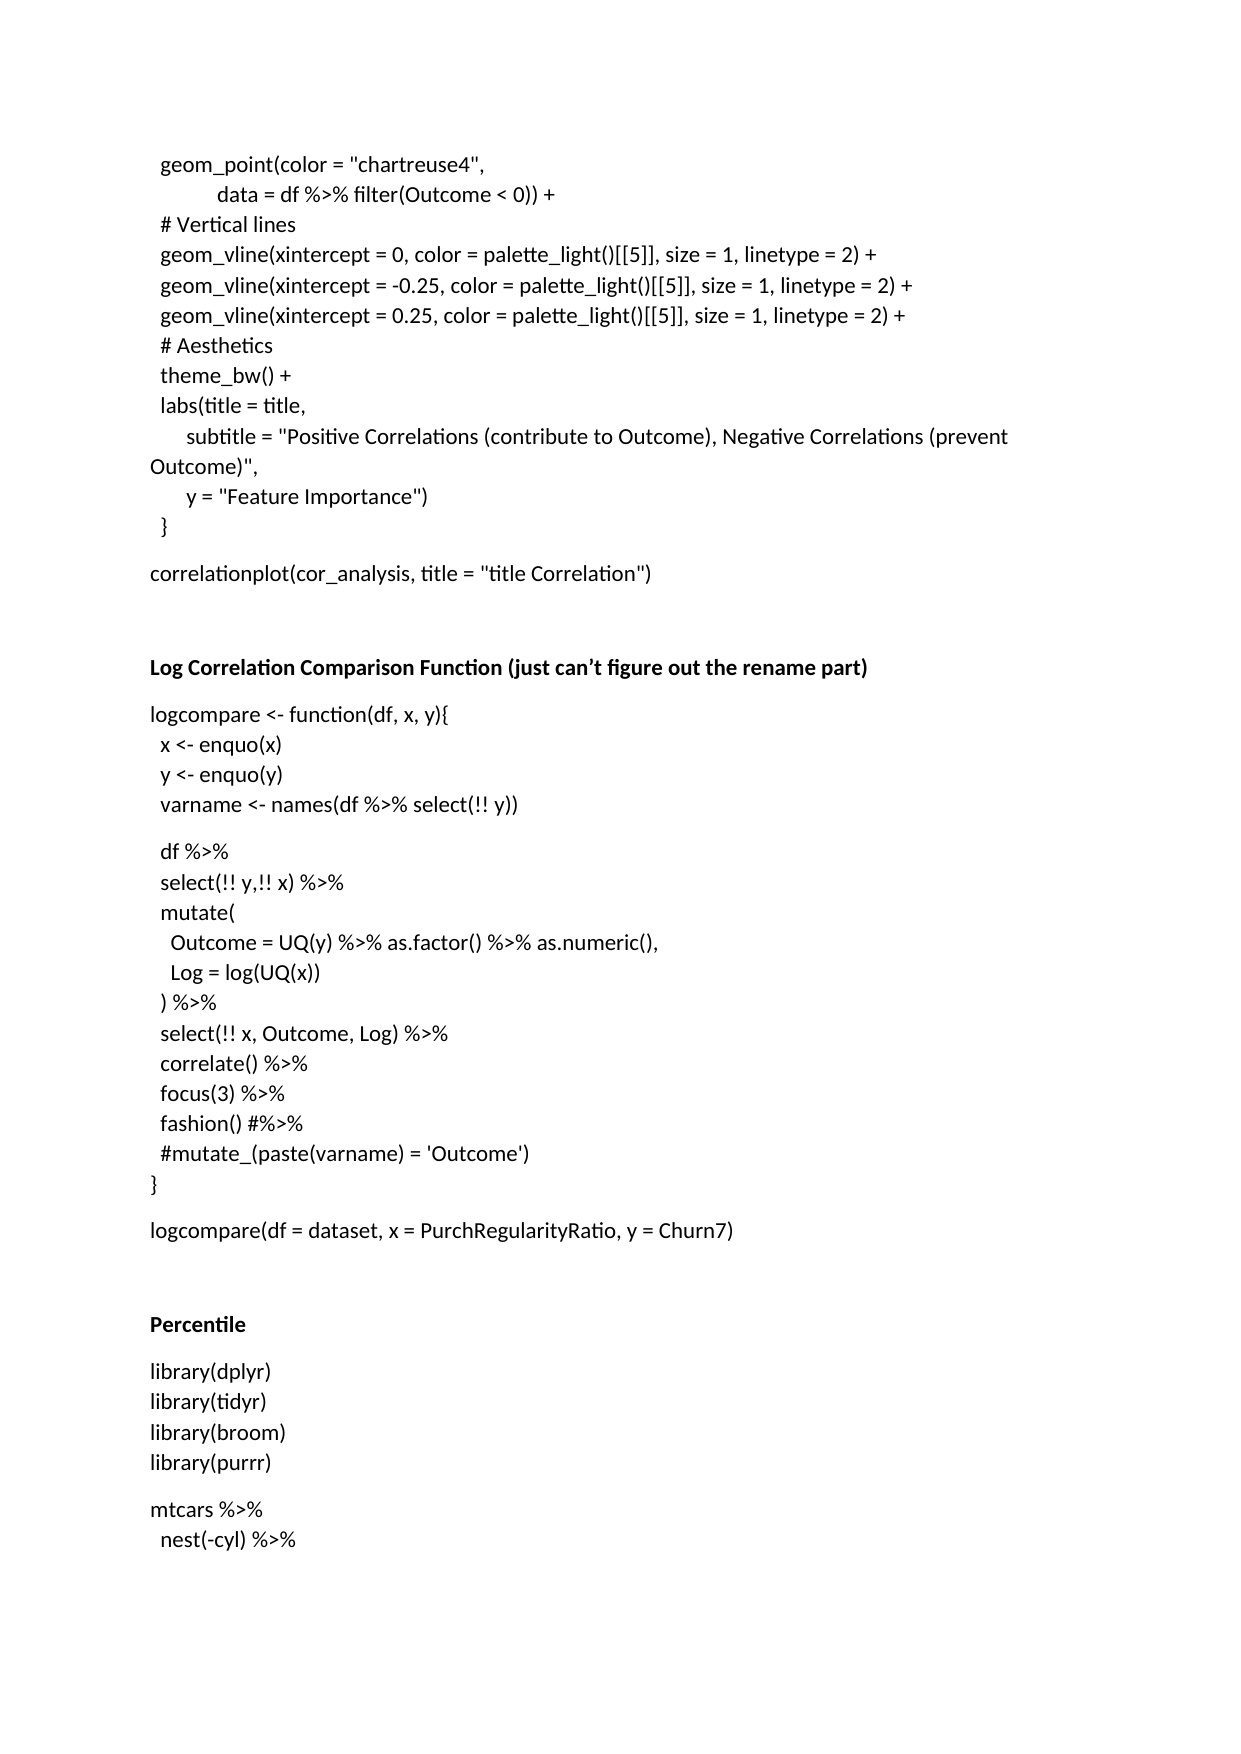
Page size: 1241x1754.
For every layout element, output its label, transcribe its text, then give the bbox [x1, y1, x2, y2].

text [150, 150, 1090, 541]
text correlationplot(cor_analysis, title = "title Correlation") [150, 559, 1090, 587]
text Log Correlation Comparison Function (just can’t figure out the rename part) [150, 653, 1090, 681]
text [150, 1495, 1090, 1553]
text library(dplyr) library(tidyr) library(broom) library(purrr) [150, 1357, 1090, 1476]
text df %>% select(!! y,!! x) %>% mutate( Outcome = UQ(y) %>% as.factor() %>% as.numeric(), Log = log(UQ(x)) ) %>% select(!! x, Outcome, Log) %>% correlate() %>% focus(3) %>% fashion() #%>% #mutate_(paste(varname) = 'Outcome') } [150, 837, 1090, 1198]
text logcompare(df = dataset, x = PurchRegularityRatio, y = Churn7) [150, 1217, 1090, 1245]
text Percentile [150, 1310, 1090, 1338]
text logcompare <- function(df, x, y){ x <- enquo(x) y <- enquo(y) varname <- names(df %>% select(!! y)) [150, 700, 1090, 819]
